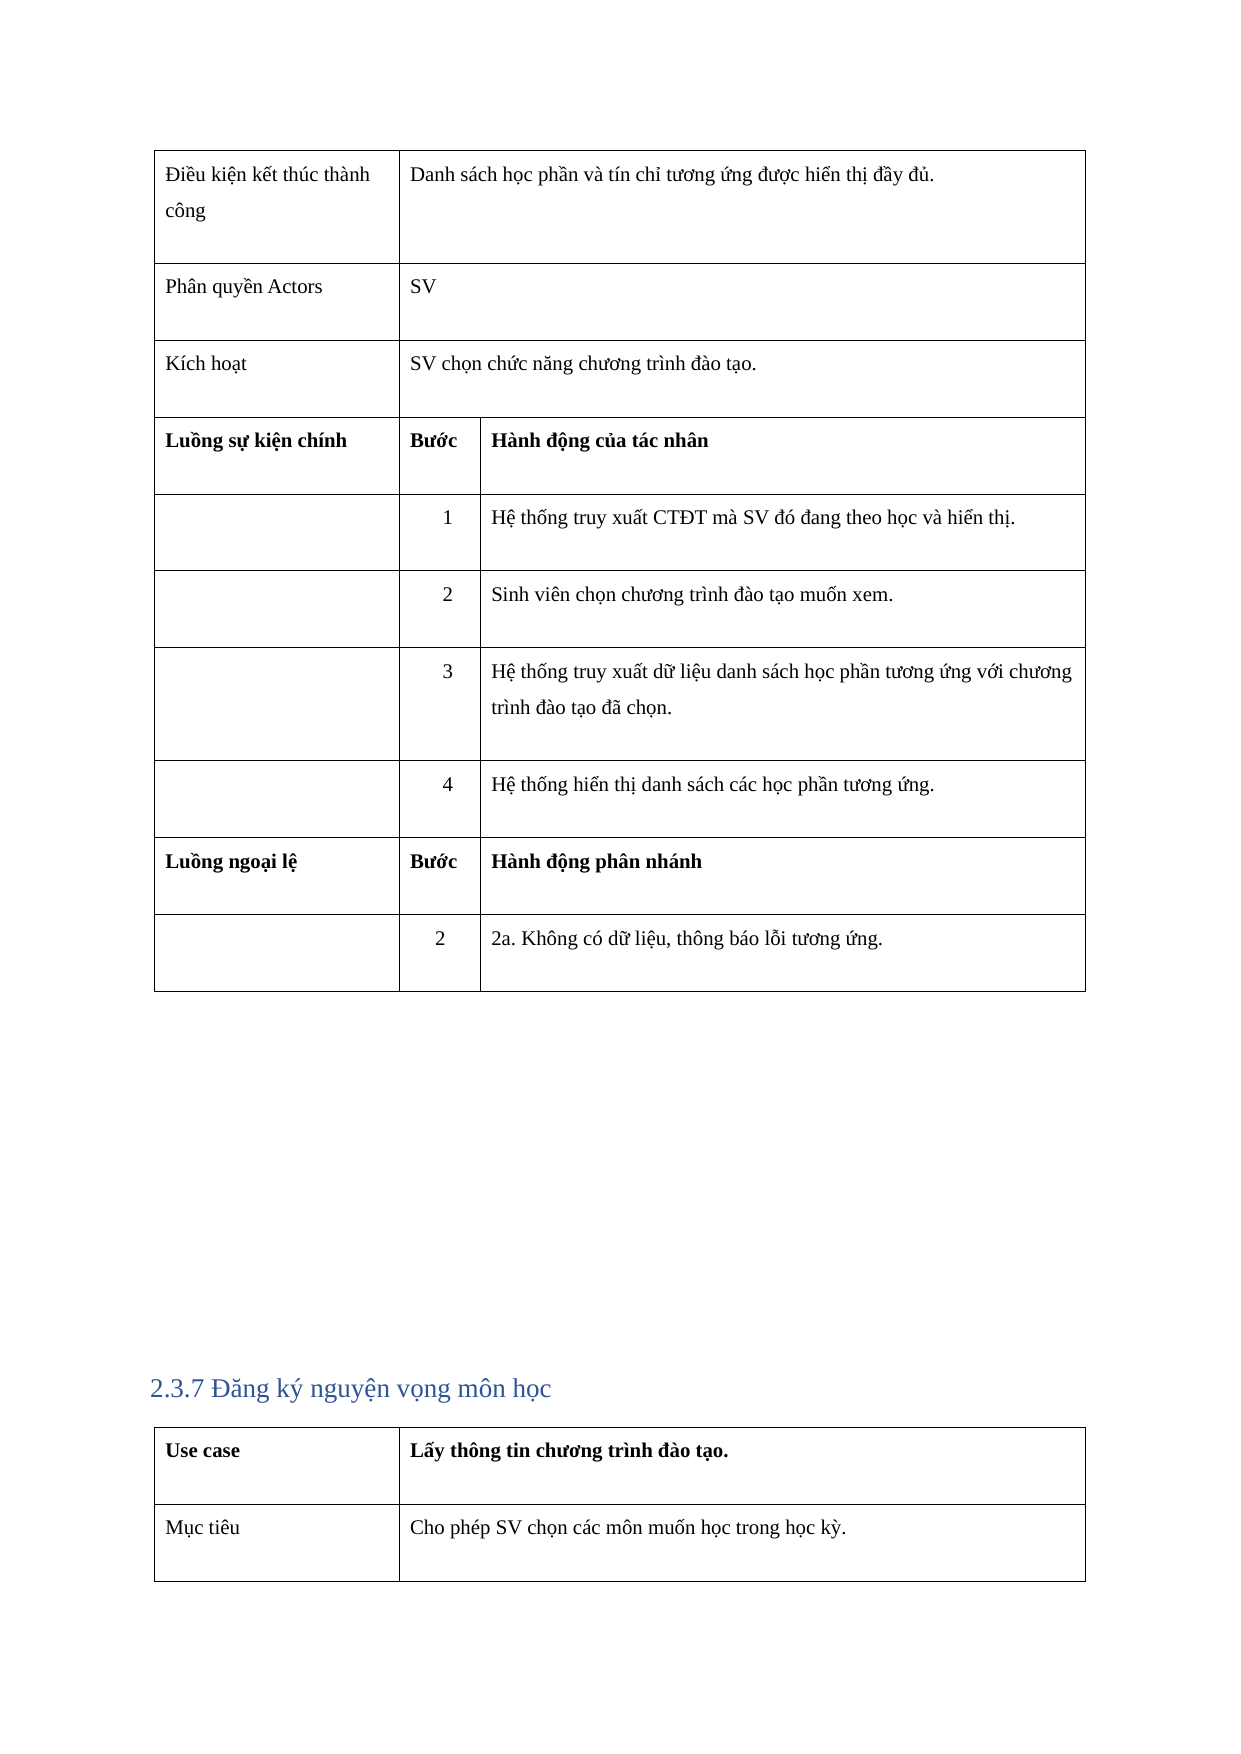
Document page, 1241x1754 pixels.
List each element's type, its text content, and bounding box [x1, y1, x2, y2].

table_cell [155, 571, 399, 647]
table_cell Phân quyền Actors [155, 264, 399, 340]
table_cell Hệ thống truy xuất CTĐT mà SV đó đang theo học và hiển thị. [481, 495, 1085, 570]
table_cell Hệ thống truy xuất dữ liệu danh sách học phần tương ứng với chương trình đào tạo đã chọn. [481, 648, 1085, 760]
table_cell Sinh viên chọn chương trình đào tạo muốn xem. [481, 571, 1085, 647]
table_cell Mục tiêu [155, 1505, 399, 1581]
table_cell SV chọn chức năng chương trình đào tạo. [400, 341, 1085, 417]
table_cell [155, 915, 399, 991]
table_cell SV [400, 264, 1085, 340]
table_cell Danh sách học phần và tín chỉ tương ứng được hiển thị đầy đủ. [400, 151, 1085, 263]
table_cell Bước [400, 418, 480, 493]
table_cell [155, 495, 399, 570]
table_cell Luồng sự kiện chính [155, 418, 399, 493]
table_cell Cho phép SV chọn các môn muốn học trong học kỳ. [400, 1505, 1085, 1581]
table_cell [400, 648, 480, 760]
table_cell [400, 571, 480, 647]
table_cell Điều kiện kết thúc thành công [155, 151, 399, 263]
table_header Use case [155, 1428, 399, 1504]
table_cell Bước [400, 838, 480, 914]
table_cell Hệ thống hiển thị danh sách các học phần tương ứng. [481, 761, 1085, 837]
table_cell Hành động phân nhánh [481, 838, 1085, 914]
table_header Lấy thông tin chương trình đào tạo. [400, 1428, 1085, 1504]
table_cell 2 [400, 915, 480, 991]
table_cell 2a. Không có dữ liệu, thông báo lỗi tương ứng. [481, 915, 1085, 991]
table_cell [155, 761, 399, 837]
table_cell Hành động của tác nhân [481, 418, 1085, 493]
table_cell [400, 761, 480, 837]
table_cell Luồng ngoại lệ [155, 838, 399, 914]
table_cell Kích hoạt [155, 341, 399, 417]
subtitle 2.3.7 Đăng ký nguyện vọng môn học [150, 1372, 1090, 1403]
table_cell [155, 648, 399, 760]
table_cell [400, 495, 480, 570]
